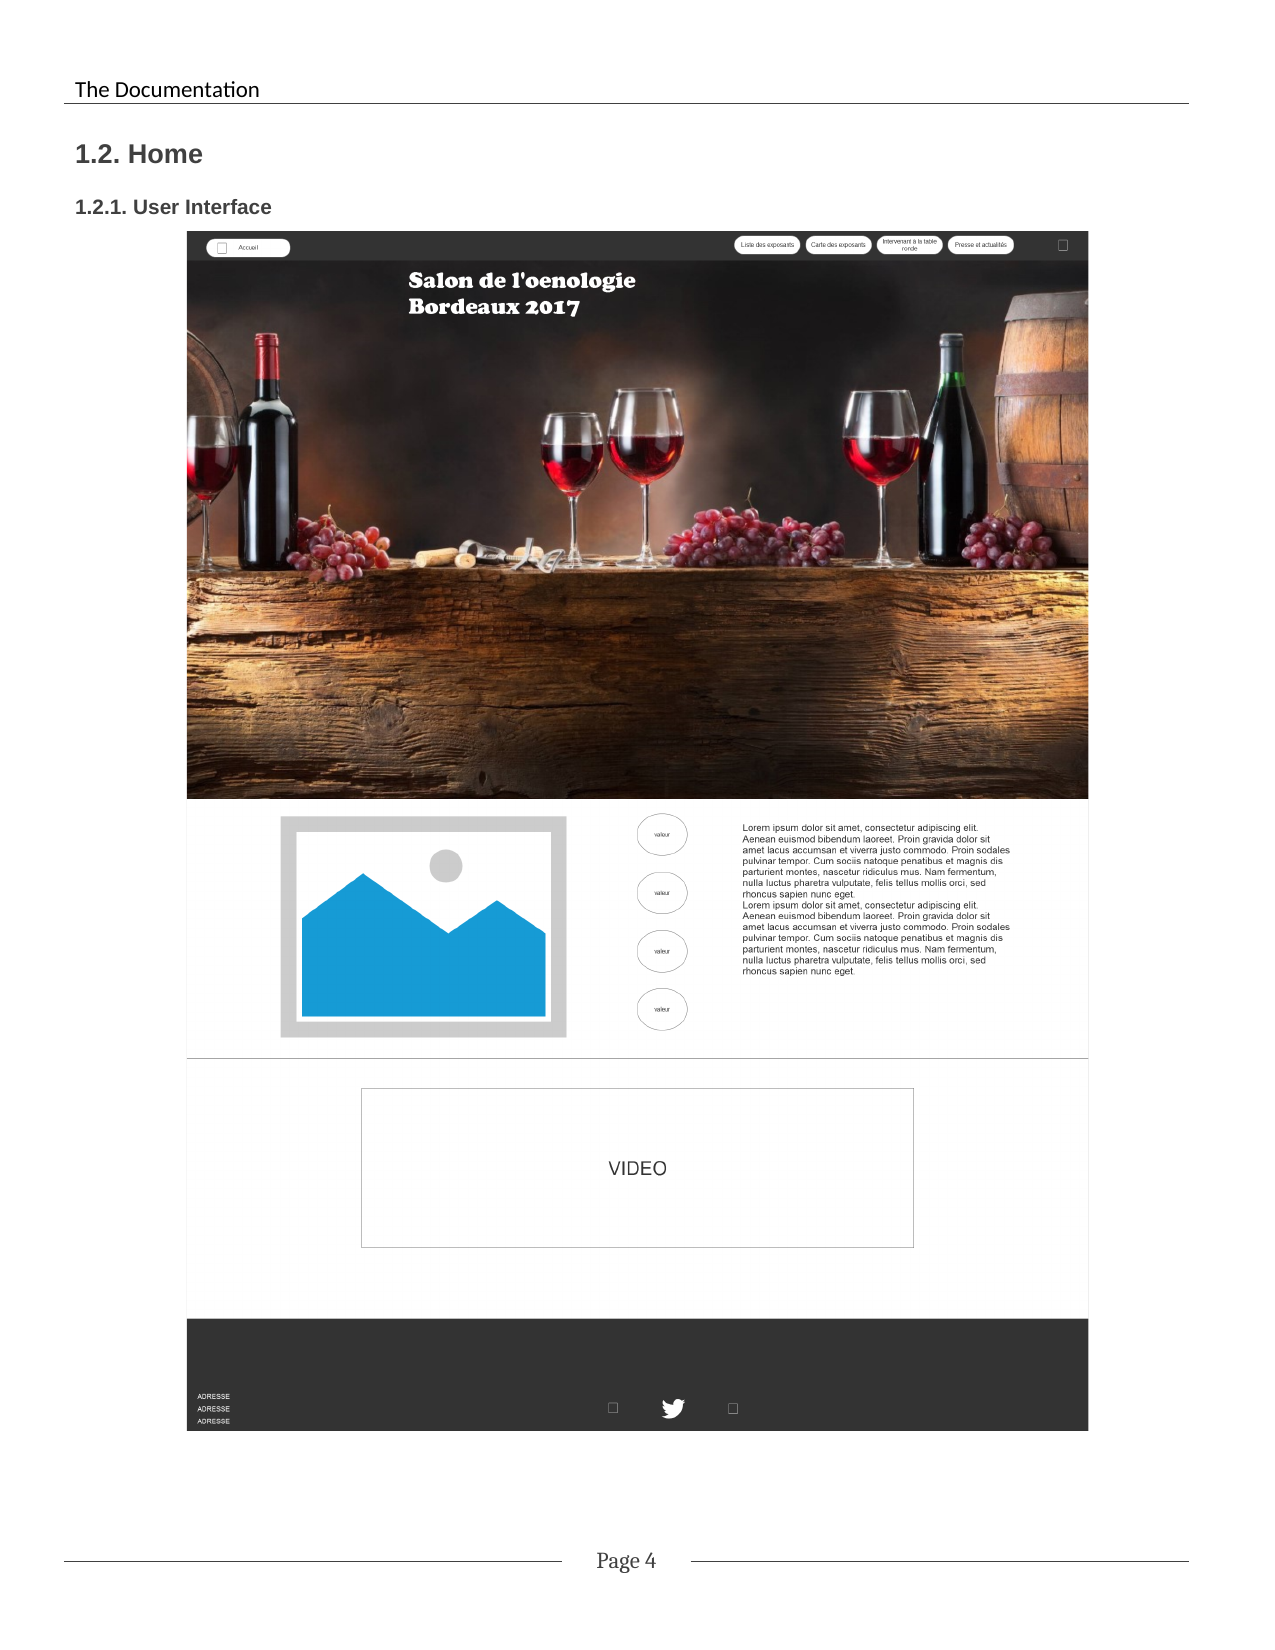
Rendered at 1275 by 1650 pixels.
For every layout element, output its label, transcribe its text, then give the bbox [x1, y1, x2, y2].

subtitle Home [75, 138, 1200, 169]
subtitle User Interface [75, 194, 1200, 218]
